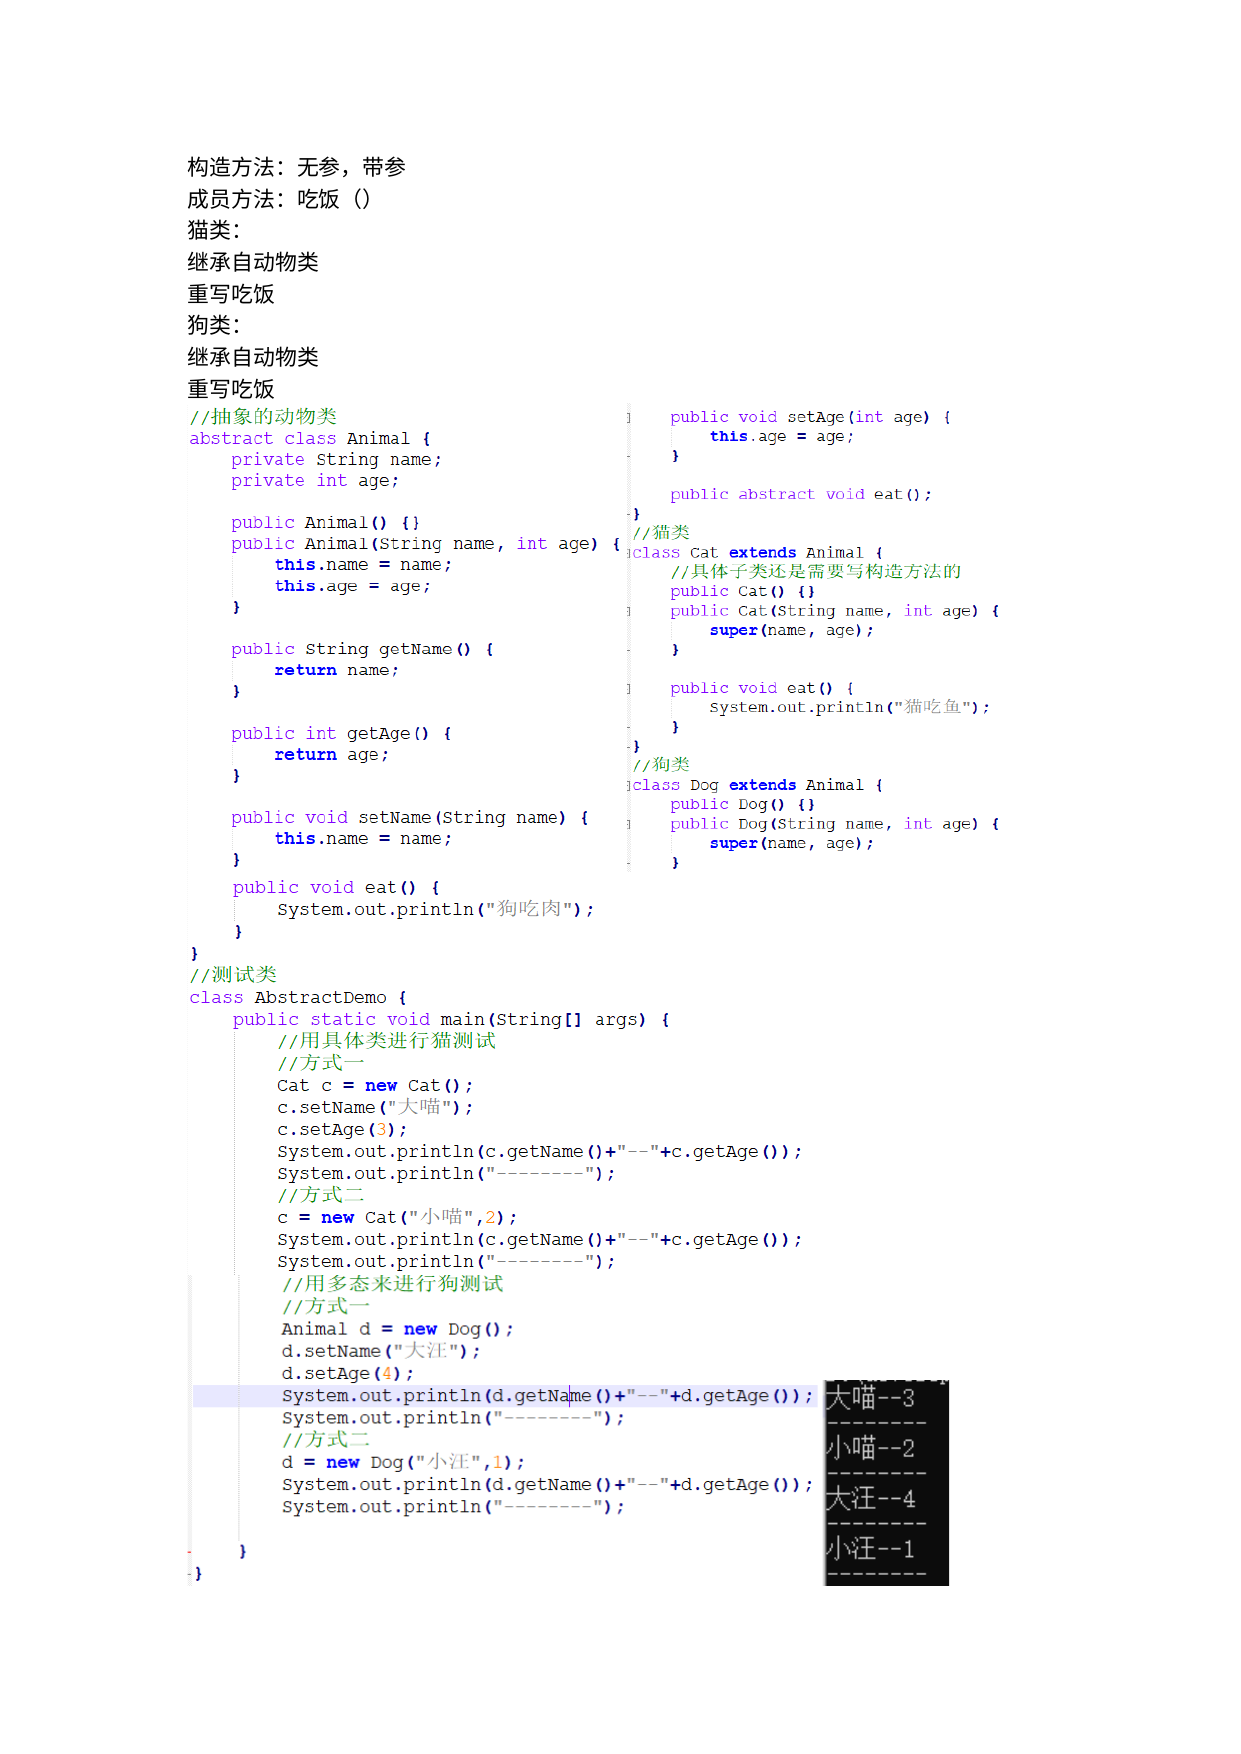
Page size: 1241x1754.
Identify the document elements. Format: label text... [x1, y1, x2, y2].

text 狗类： [187, 308, 1053, 340]
picture [187, 403, 1013, 1586]
picture [822, 1380, 950, 1586]
text 继承自动物类 [187, 340, 1053, 372]
text 成员方法：吃饭（） [187, 182, 1053, 213]
text 继承自动物类 [187, 245, 1053, 277]
text 重写吃饭 [187, 372, 1053, 403]
text 猫类： [187, 213, 1053, 245]
text 构造方法：无参，带参 [187, 150, 1053, 182]
text 重写吃饭 [187, 277, 1053, 308]
